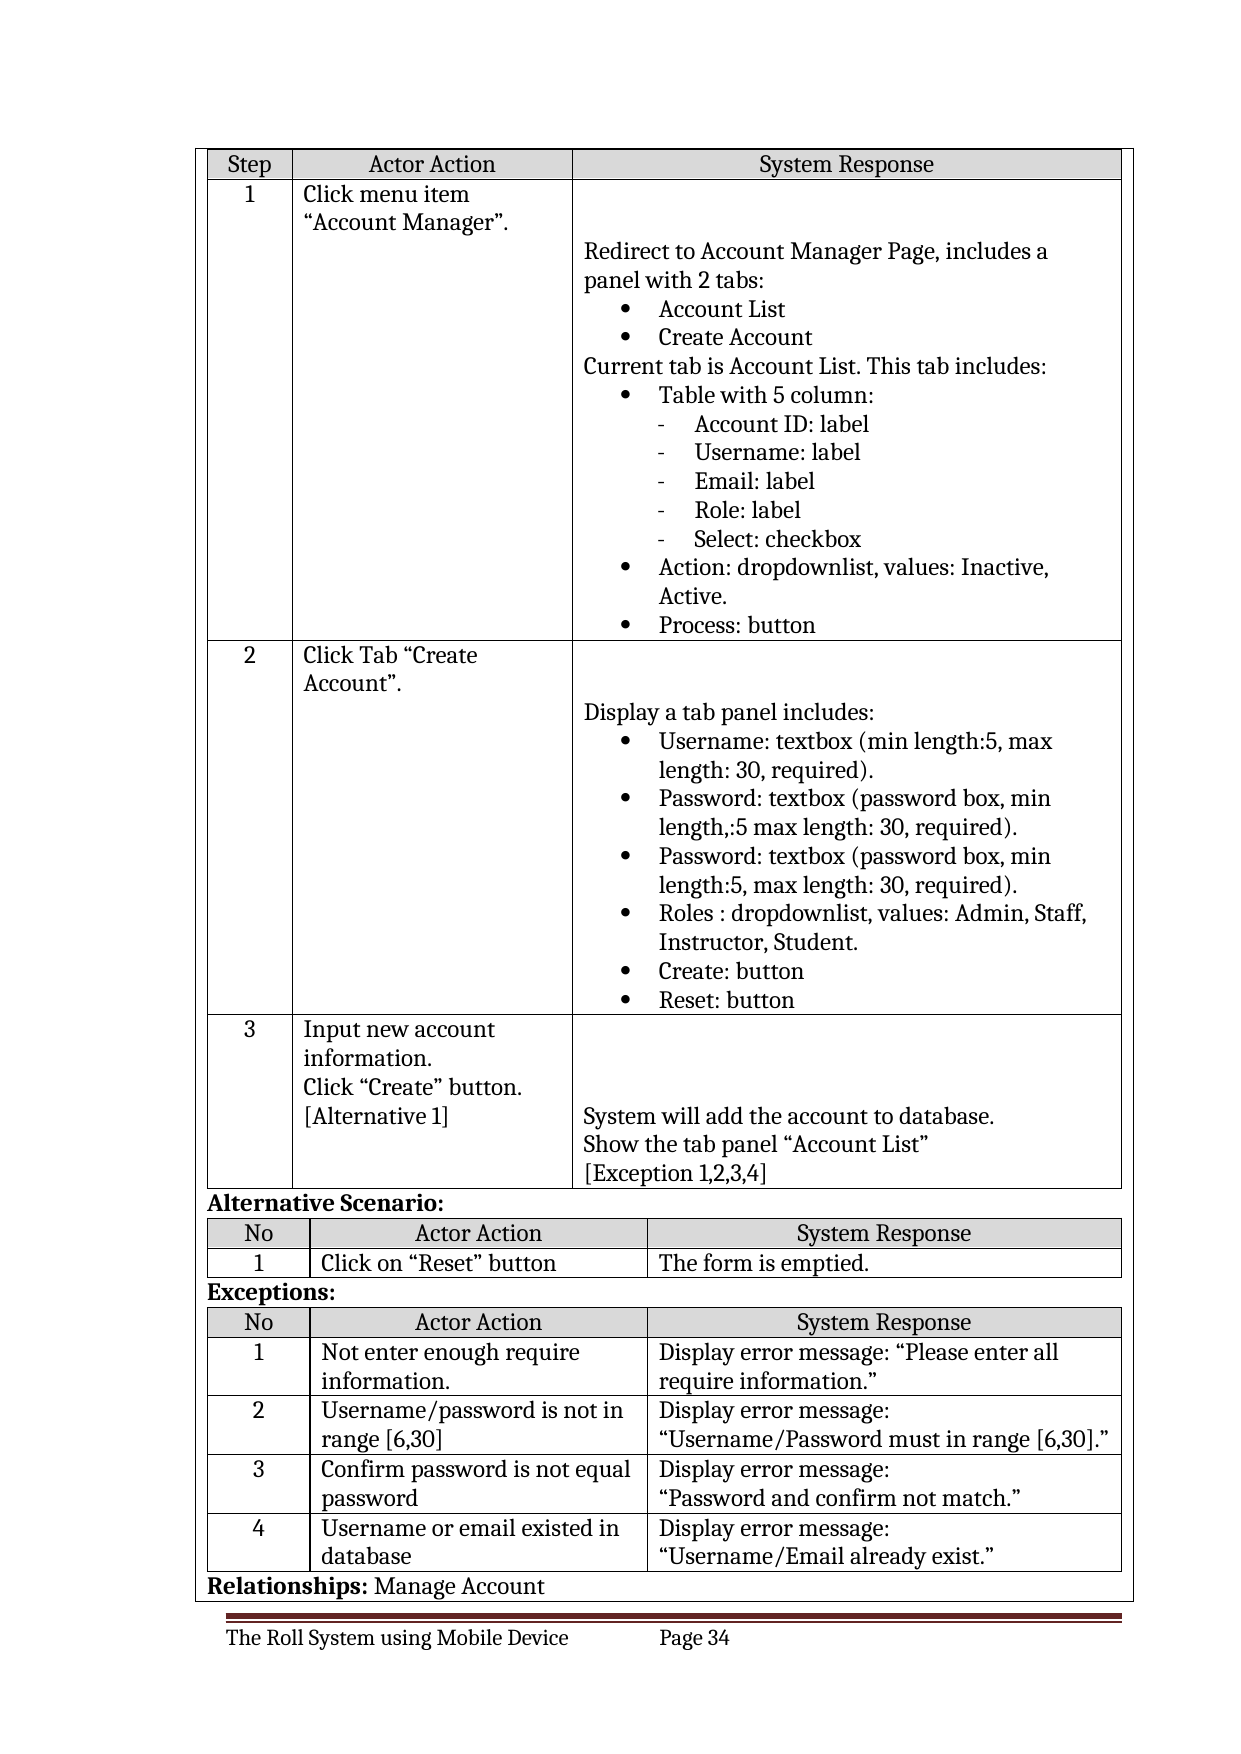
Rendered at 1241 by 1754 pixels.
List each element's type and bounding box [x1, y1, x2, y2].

table_cell [196, 149, 1133, 1601]
